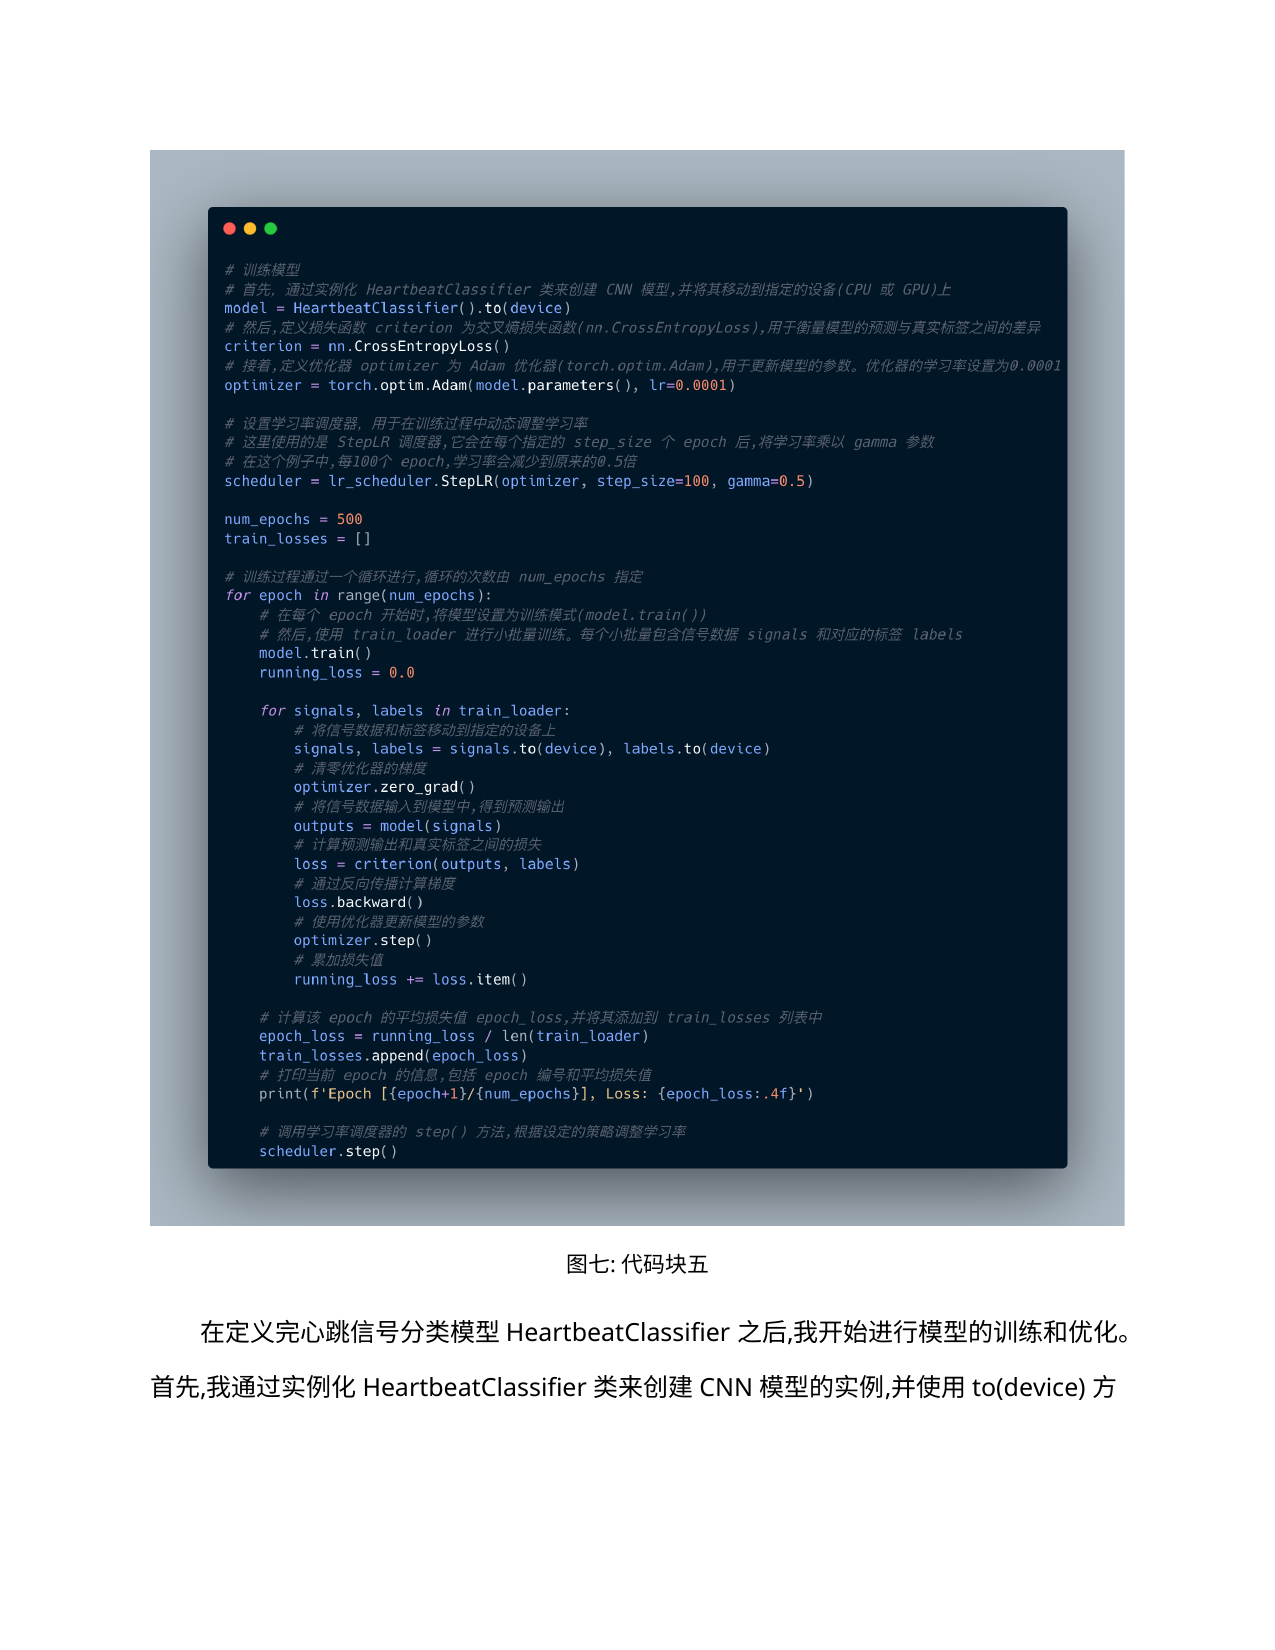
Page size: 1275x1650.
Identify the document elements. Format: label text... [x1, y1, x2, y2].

text 图七: 代码块五 [150, 1247, 1125, 1279]
picture [150, 150, 1125, 1226]
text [150, 1313, 1125, 1403]
